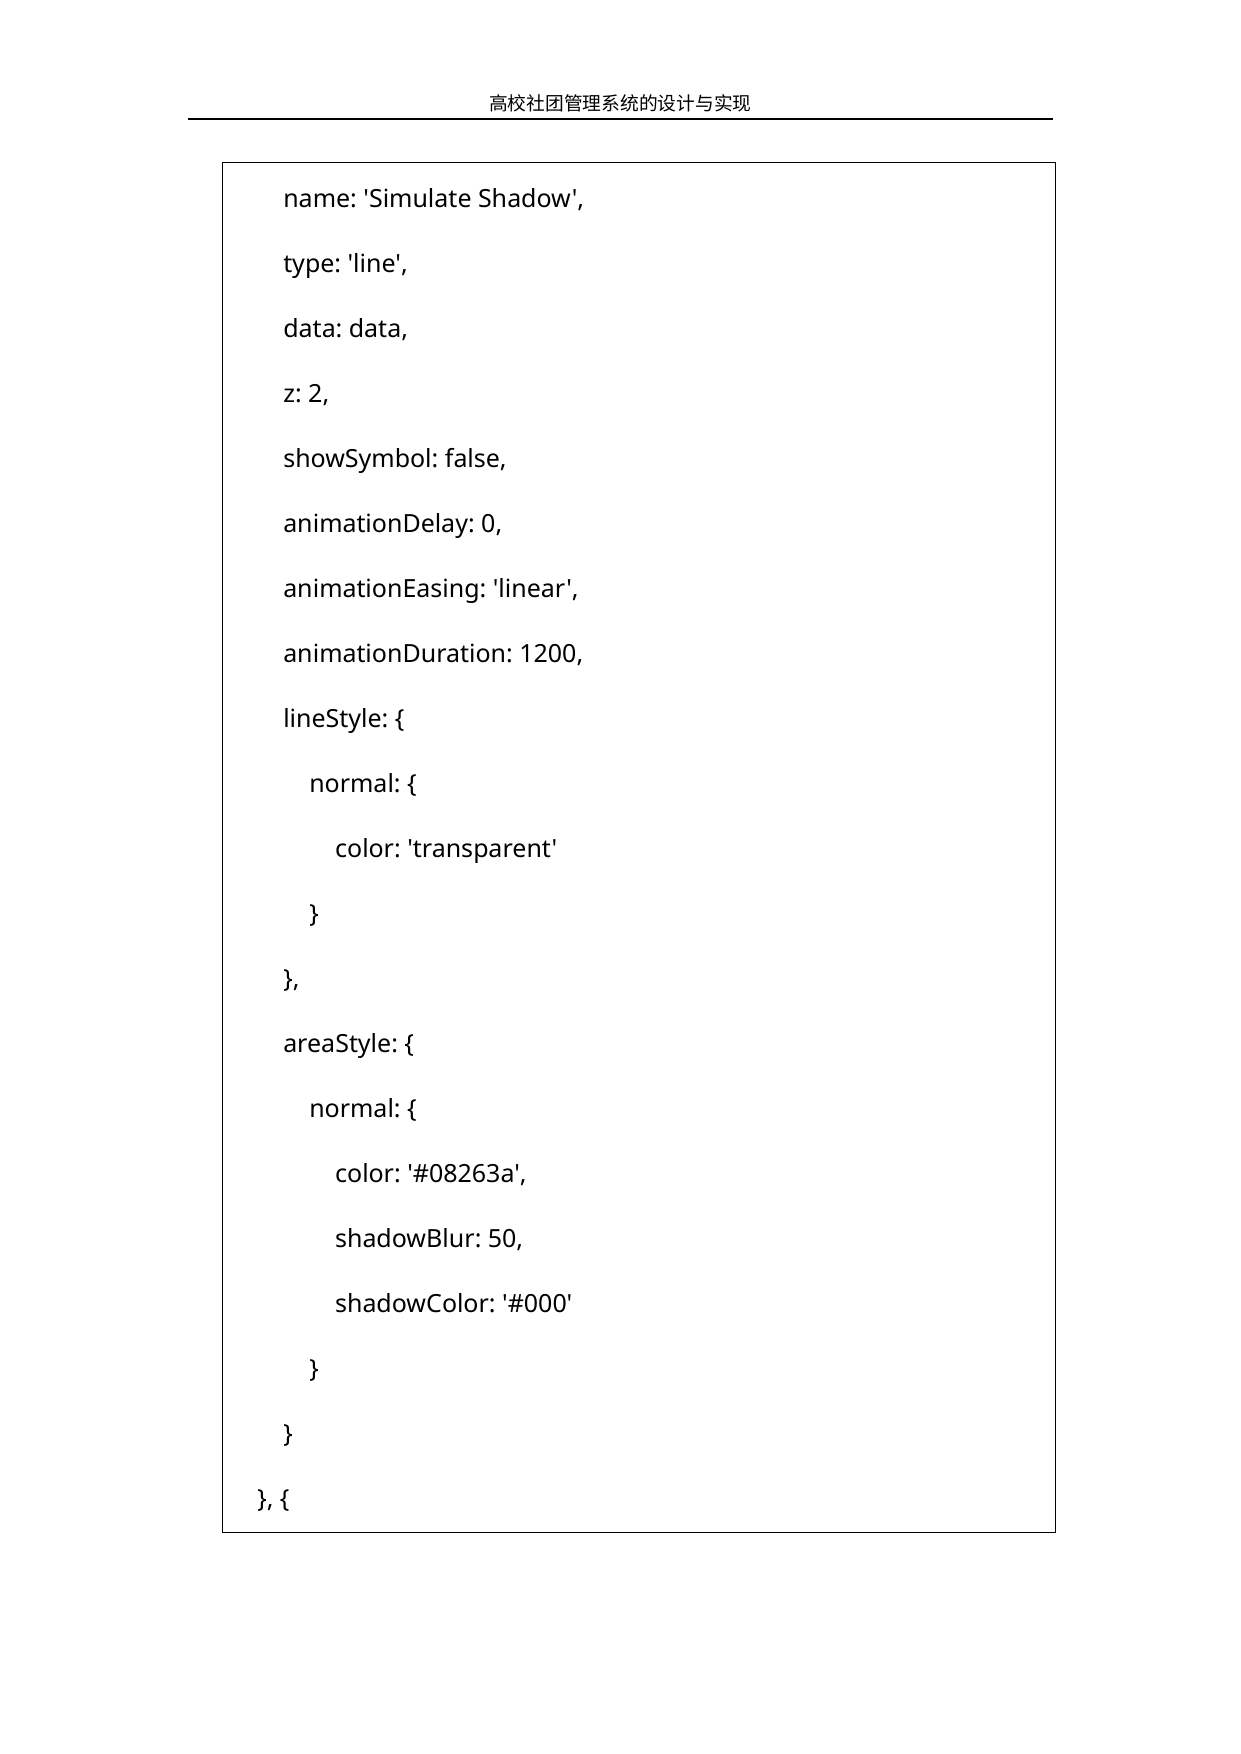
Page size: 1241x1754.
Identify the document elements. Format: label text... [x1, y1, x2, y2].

text animationDuration: 1200, [223, 617, 1055, 682]
text name: 'Simulate Shadow', [223, 163, 1055, 227]
text lineStyle: { [223, 682, 1055, 747]
text } [223, 877, 1055, 942]
text type: 'line', [223, 227, 1055, 292]
text color: '#08263a', [223, 1137, 1055, 1202]
text areaStyle: { [223, 1007, 1055, 1072]
text color: 'transparent' [223, 812, 1055, 877]
text }, [223, 942, 1055, 1007]
text } [223, 1332, 1055, 1397]
text } [223, 1397, 1055, 1462]
text showSymbol: false, [223, 422, 1055, 487]
text animationDelay: 0, [223, 487, 1055, 552]
text data: data, [223, 292, 1055, 357]
text z: 2, [223, 357, 1055, 422]
text }, { [223, 1462, 1055, 1532]
text animationEasing: 'linear', [223, 552, 1055, 617]
text normal: { [223, 747, 1055, 812]
text shadowColor: '#000' [223, 1267, 1055, 1332]
text shadowBlur: 50, [223, 1202, 1055, 1267]
text normal: { [223, 1072, 1055, 1137]
